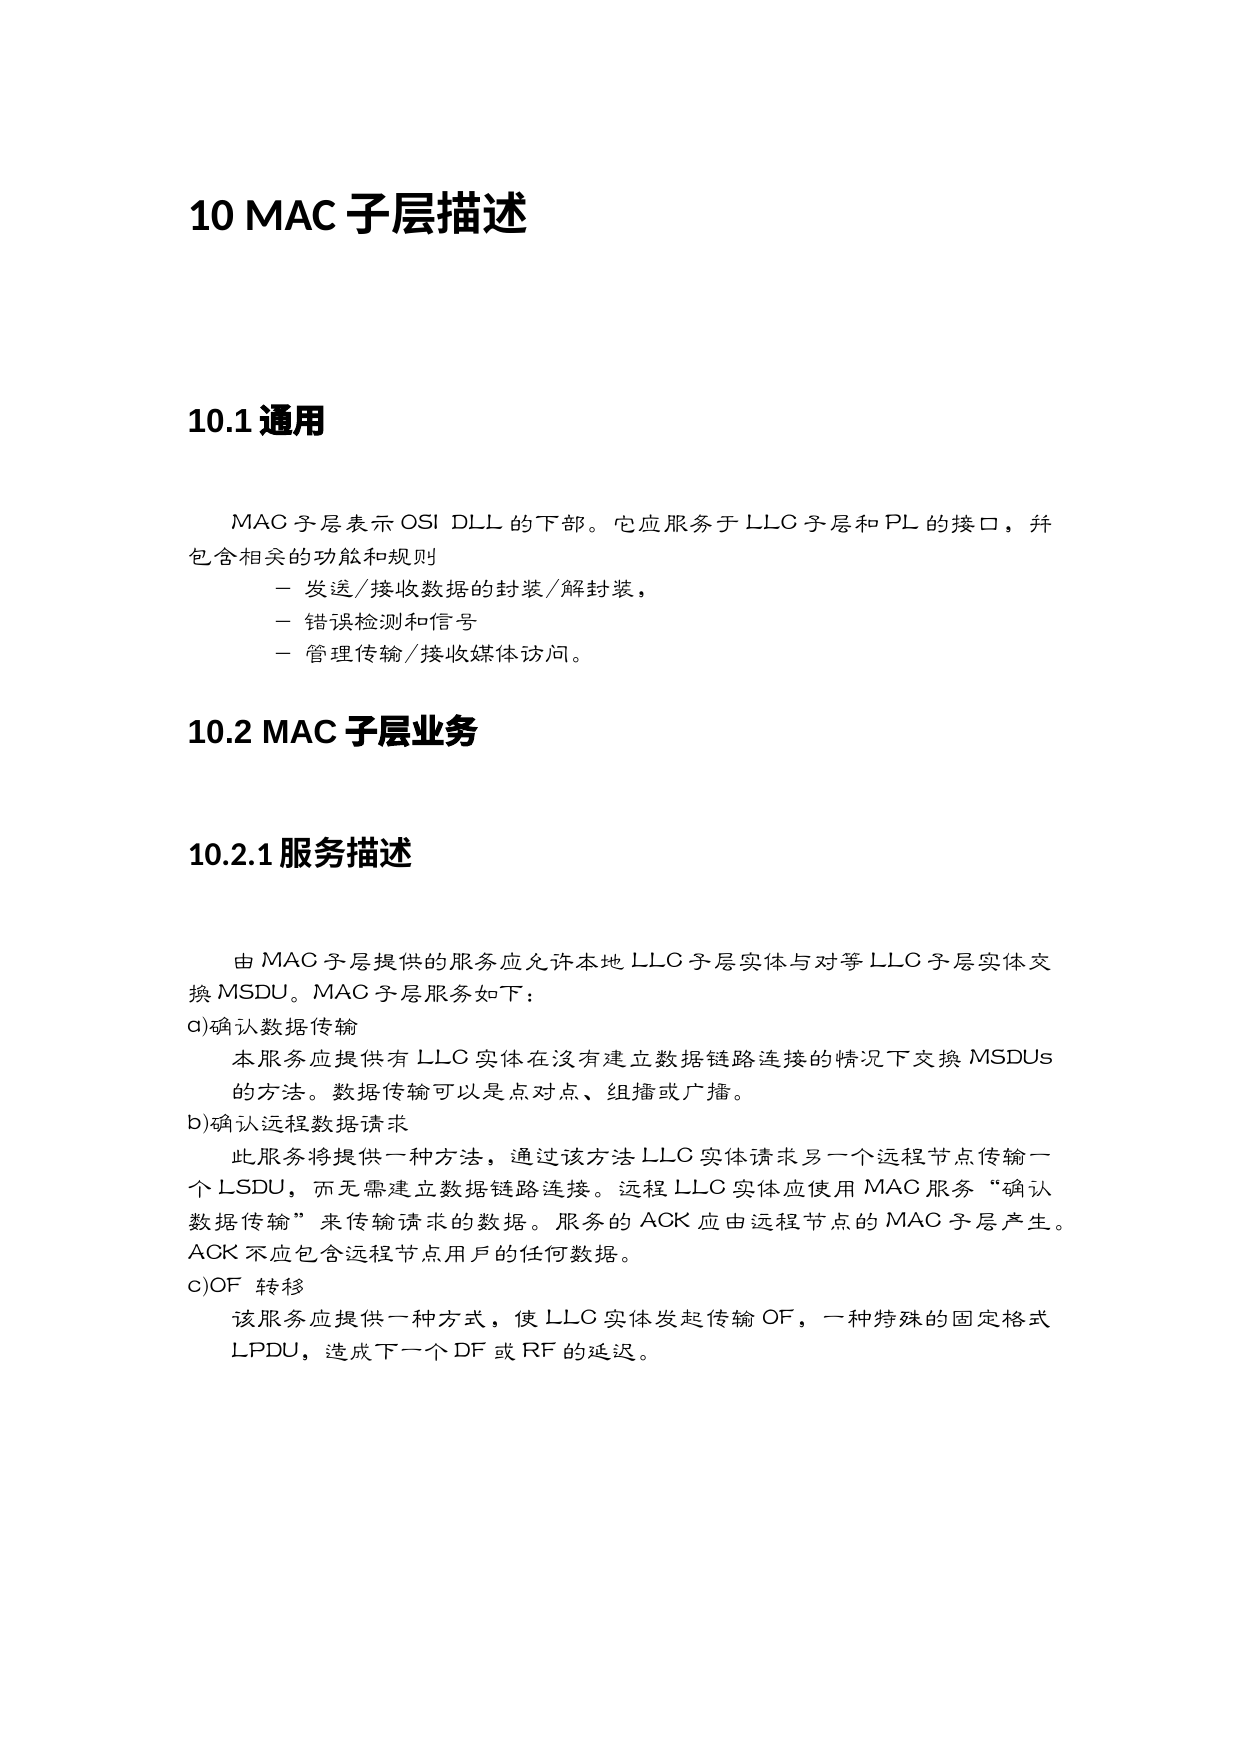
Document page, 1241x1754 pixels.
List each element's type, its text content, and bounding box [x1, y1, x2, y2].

text c)OF 转移 [187, 1270, 1053, 1303]
text - 发送/接收数据的封装/解封装， [231, 573, 1053, 605]
subtitle 10.1通用 [187, 387, 1053, 452]
text - 错误检测和信号 [231, 605, 1053, 638]
text 此服务将提供一种方法，通过该方法LLC实体请求另一个远程节点传输一个LSDU，而无需建立数据链路连接。远程LLC实体应使用MAC服务“确认数据传输”来传输请求的数据。服务的ACK应由远程节点的MAC子层产生。ACK不应包含远程节点用户的任何数据。 [187, 1140, 1053, 1270]
text 本服务应提供有LLC实体在没有建立数据链路连接的情况下交换MSDUs的方法。数据传输可以是点对点、组播或广播。 [231, 1043, 1053, 1108]
text a)确认数据传输 [187, 1010, 1053, 1043]
text 该服务应提供一种方式，使LLC实体发起传输OF，一种特殊的固定格式LPDU，造成下一个DF或RF的延迟。 [231, 1303, 1053, 1368]
subtitle 10 MAC子层描述 [187, 162, 1053, 259]
text b)确认远程数据请求 [187, 1108, 1053, 1140]
text - 管理传输/接收媒体访问。 [231, 638, 1053, 670]
subtitle 10.2.1服务描述 [187, 818, 1053, 883]
text 由MAC子层提供的服务应允许本地LLC子层实体与对等LLC子层实体交换MSDU。MAC子层服务如下: [187, 945, 1053, 1010]
text MAC子层表示OSI DLL的下部。它应服务于LLC子层和PL的接口，并包含相关的功能和规则 [187, 508, 1053, 573]
subtitle 10.2 MAC子层业务 [187, 697, 1053, 762]
